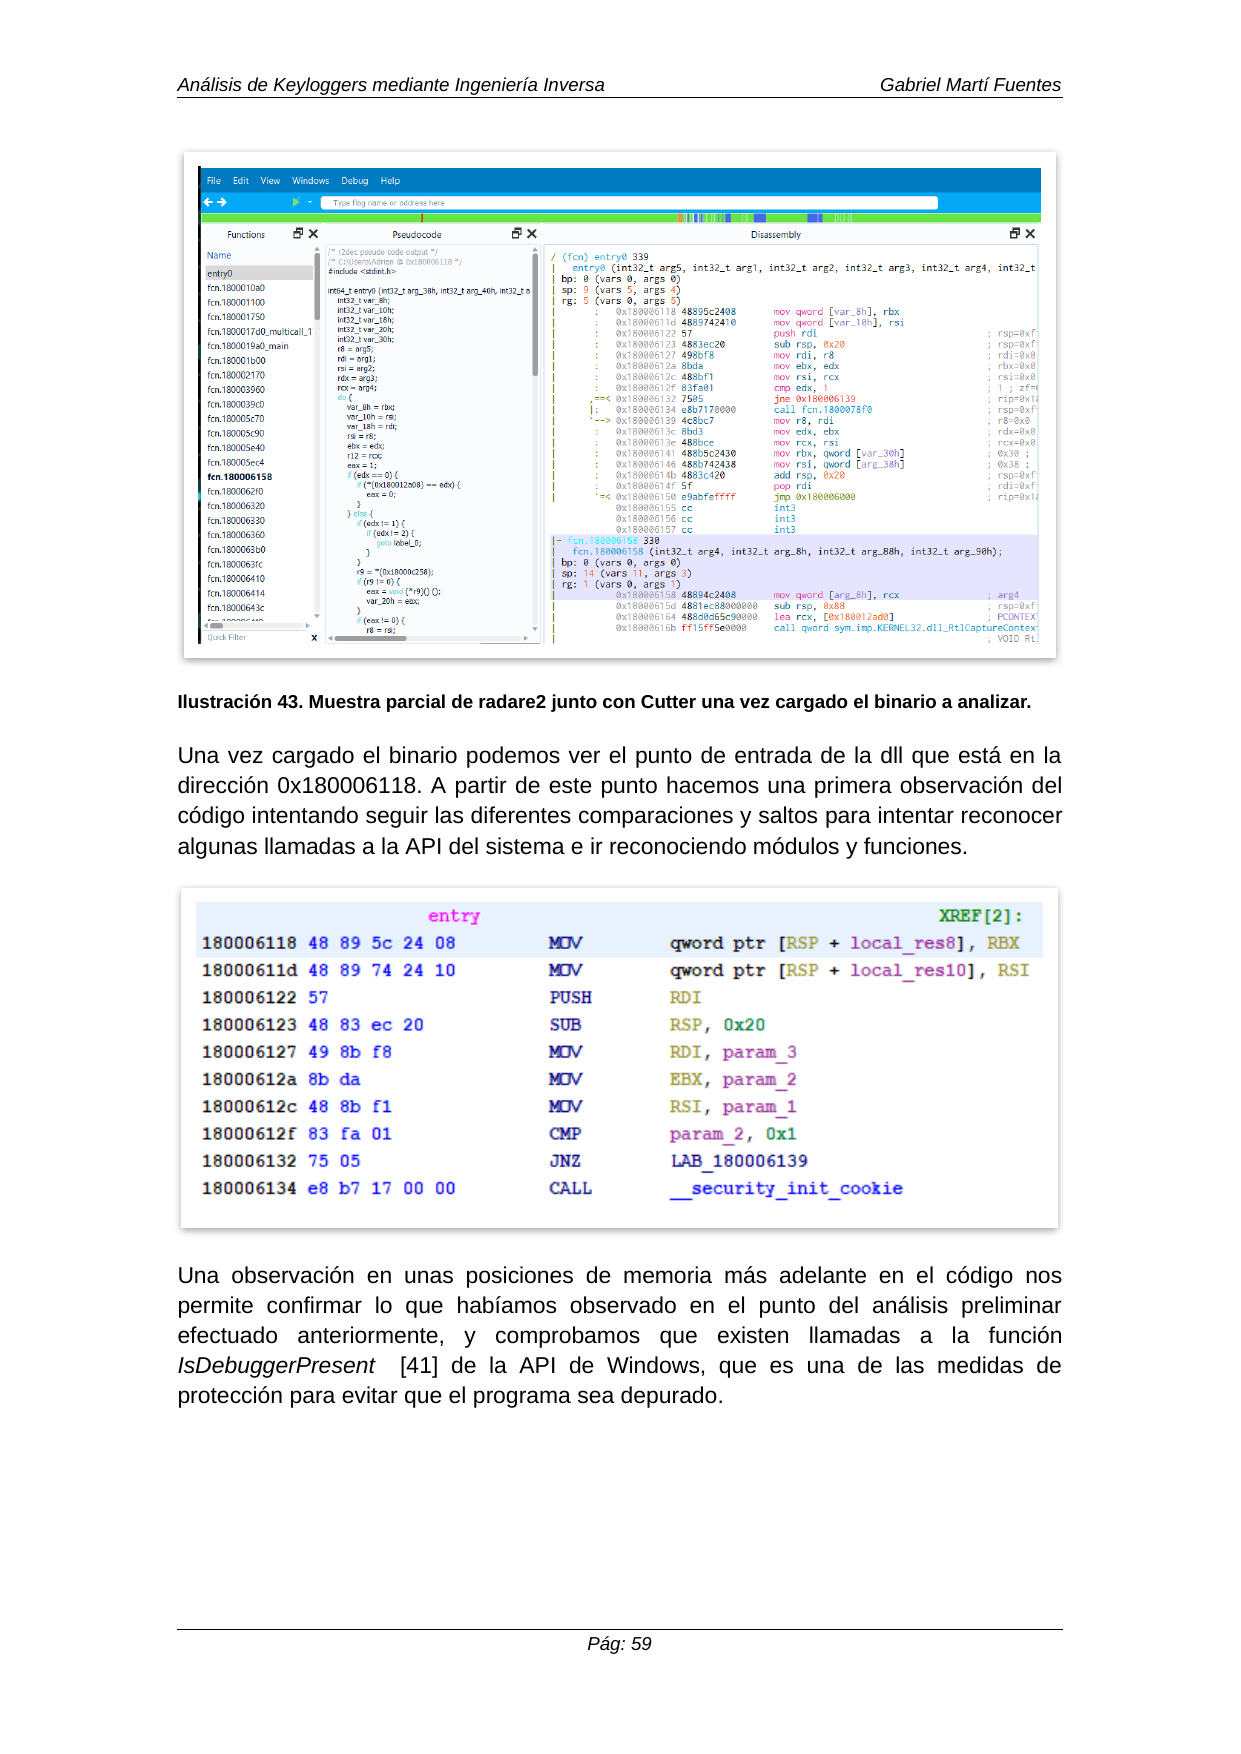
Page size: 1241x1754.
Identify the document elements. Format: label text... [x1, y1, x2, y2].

picture [196, 902, 1043, 1214]
text Una vez cargado el binario podemos ver el punto de entrada de la dll que está en la dirección 0x180006118. A partir de este punto hacemos una primera observación del código intentando seguir las diferentes comparaciones y saltos para intentar reconocer algunas llamadas a la API del sistema e ir reconociendo módulos y funciones. [177, 742, 1063, 859]
picture [321, 197, 937, 209]
picture [198, 166, 1041, 644]
text Ilustración 43. Muestra parcial de radare2 junto con Cutter una vez cargado el binario a analizar. [177, 691, 1063, 713]
text Una observación en unas posiciones de memoria más adelante en el código nos permite confirmar lo que habíamos observado en el punto del análisis preliminar efectuado anteriormente, y comprobamos que existen llamadas a la función IsDebuggerPresent de la API de Windows, que es una de las medidas de protección para evitar que el programa sea depurado. [177, 1262, 1063, 1409]
